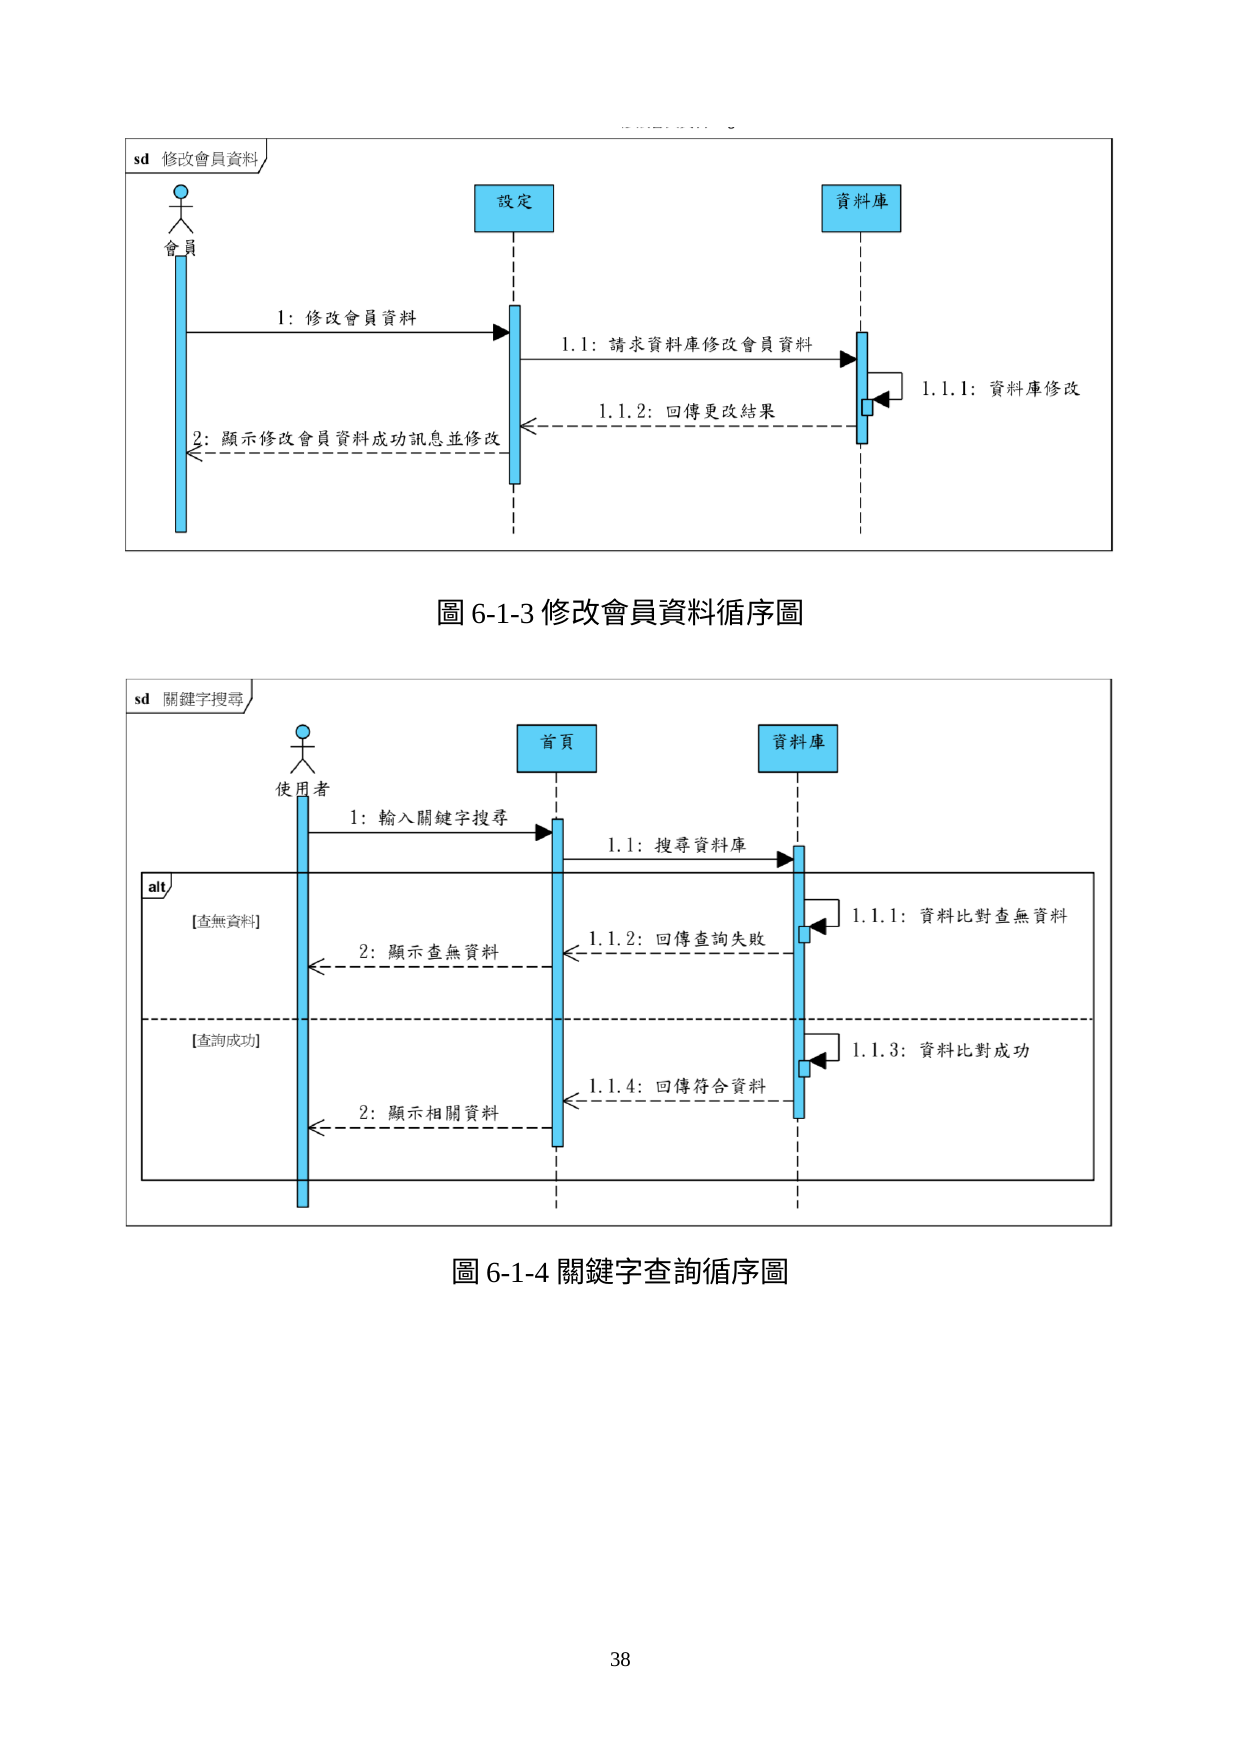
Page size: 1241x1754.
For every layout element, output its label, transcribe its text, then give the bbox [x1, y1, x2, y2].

picture [121, 672, 1120, 1233]
text 圖6-1-3 修改會員資料循序圖 [118, 577, 1122, 635]
text 圖6-1-4 關鍵字查詢循序圖 [118, 1235, 1122, 1294]
picture [118, 127, 1124, 562]
